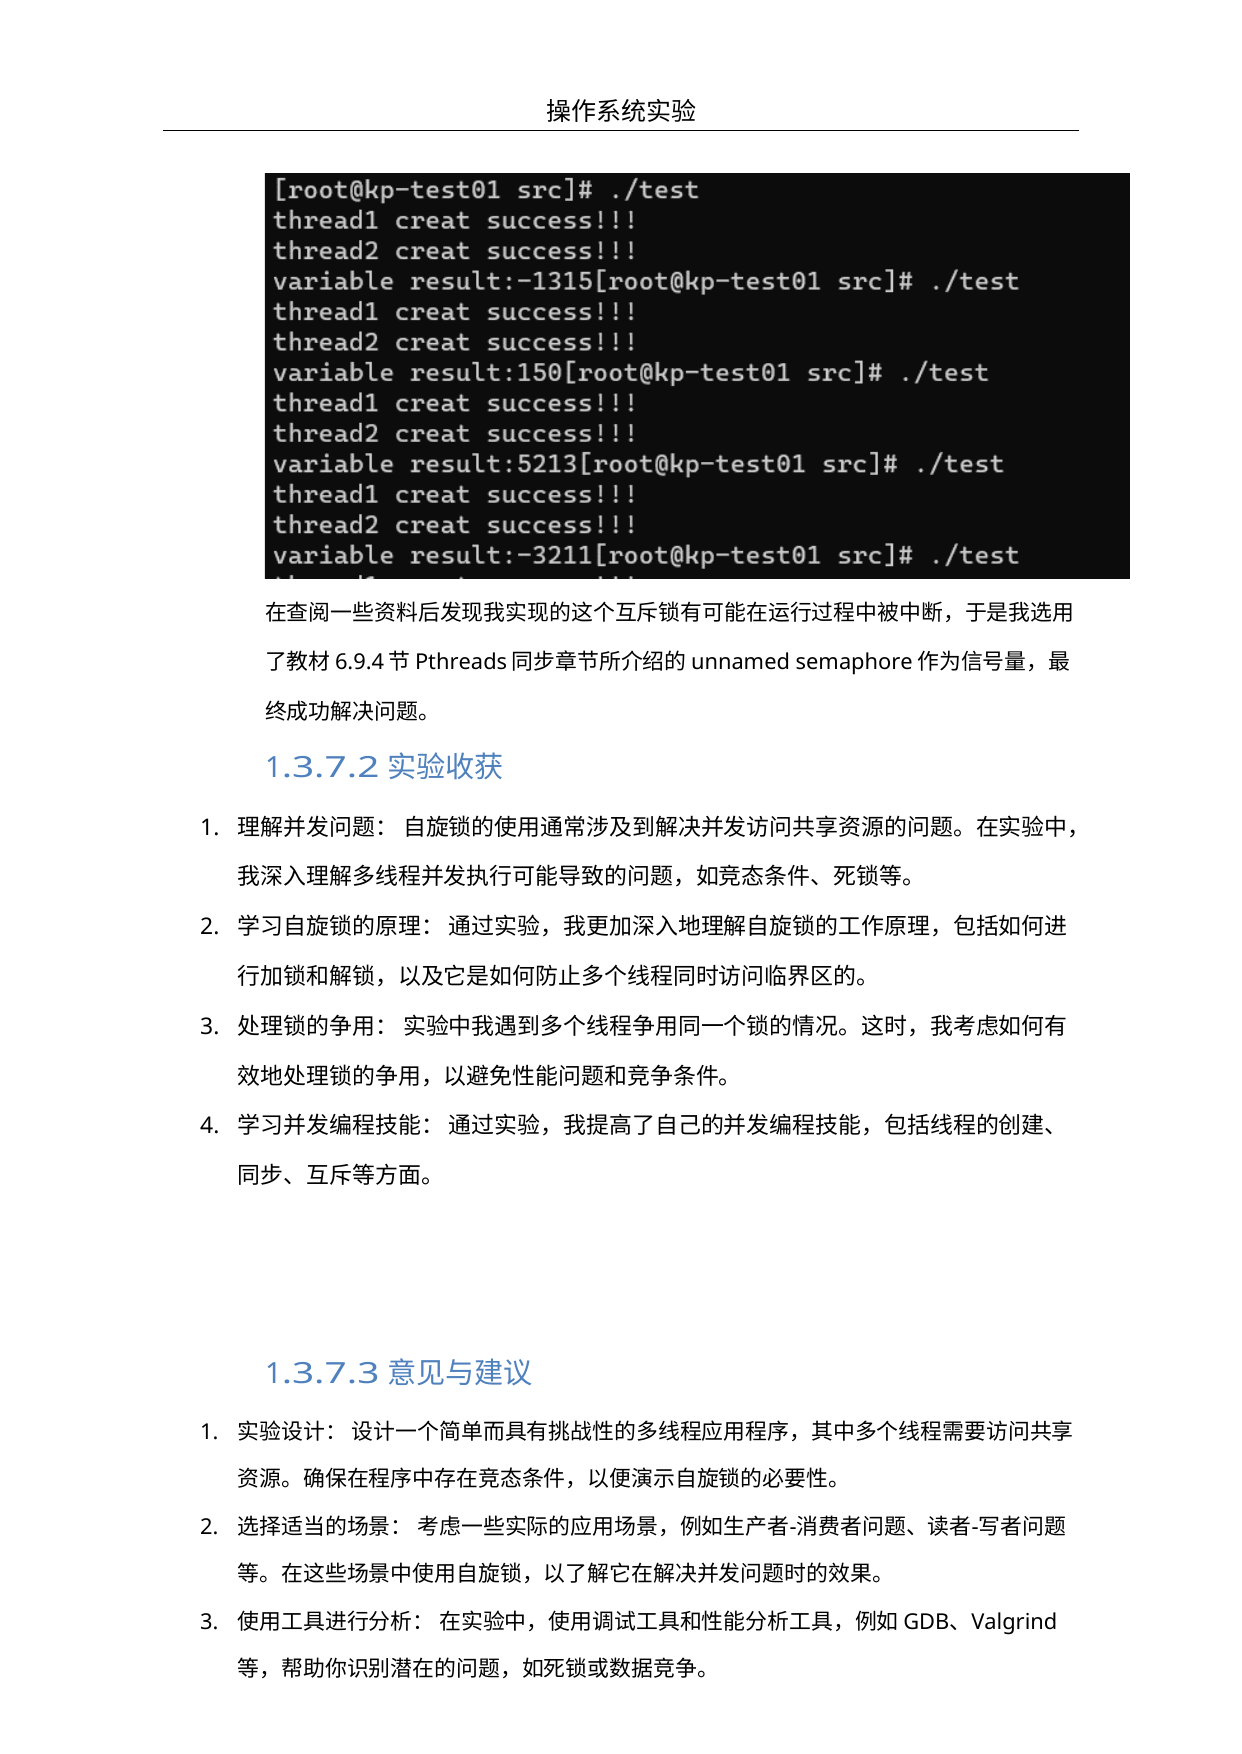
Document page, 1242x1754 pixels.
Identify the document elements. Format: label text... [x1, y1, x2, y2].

list 选择适当的场景： 考虑一些实际的应用场景，例如生产者-消费者问题、读者-写者问题等。在这些场景中使用自旋锁，以了解它在解决并发问题时的效果。 [200, 1509, 1081, 1588]
list 处理锁的争用： 实验中我遇到多个线程争用同一个锁的情况。这时，我考虑如何有效地处理锁的争用，以避免性能问题和竞争条件。 [200, 1008, 1081, 1091]
list 实验设计： 设计一个简单而具有挑战性的多线程应用程序，其中多个线程需要访问共享资源。确保在程序中存在竞态条件，以便演示自旋锁的必要性。 [200, 1414, 1081, 1493]
text 在查阅一些资料后发现我实现的这个互斥锁有可能在运行过程中被中断，于是我选用了教材6.9.4节Pthreads同步章节所介绍的unnamed semaphore作为信号量，最终成功解决问题。 [265, 593, 1081, 726]
text 1.3.7.3 意见与建议 [265, 1348, 1081, 1392]
list 使用工具进行分析： 在实验中，使用调试工具和性能分析工具，例如GDB、Valgrind等，帮助你识别潜在的问题，如死锁或数据竞争。 [200, 1604, 1081, 1683]
list 理解并发问题： 自旋锁的使用通常涉及到解决并发访问共享资源的问题。在实验中，我深入理解多线程并发执行可能导致的问题，如竞态条件、死锁等。 [200, 808, 1081, 891]
picture [264, 173, 1130, 579]
text 1.3.7.2 实验收获 [265, 742, 1081, 786]
list 学习并发编程技能： 通过实验，我提高了自己的并发编程技能，包括线程的创建、同步、互斥等方面。 [200, 1107, 1081, 1191]
list 学习自旋锁的原理： 通过实验，我更加深入地理解自旋锁的工作原理，包括如何进行加锁和解锁，以及它是如何防止多个线程同时访问临界区的。 [200, 908, 1081, 991]
